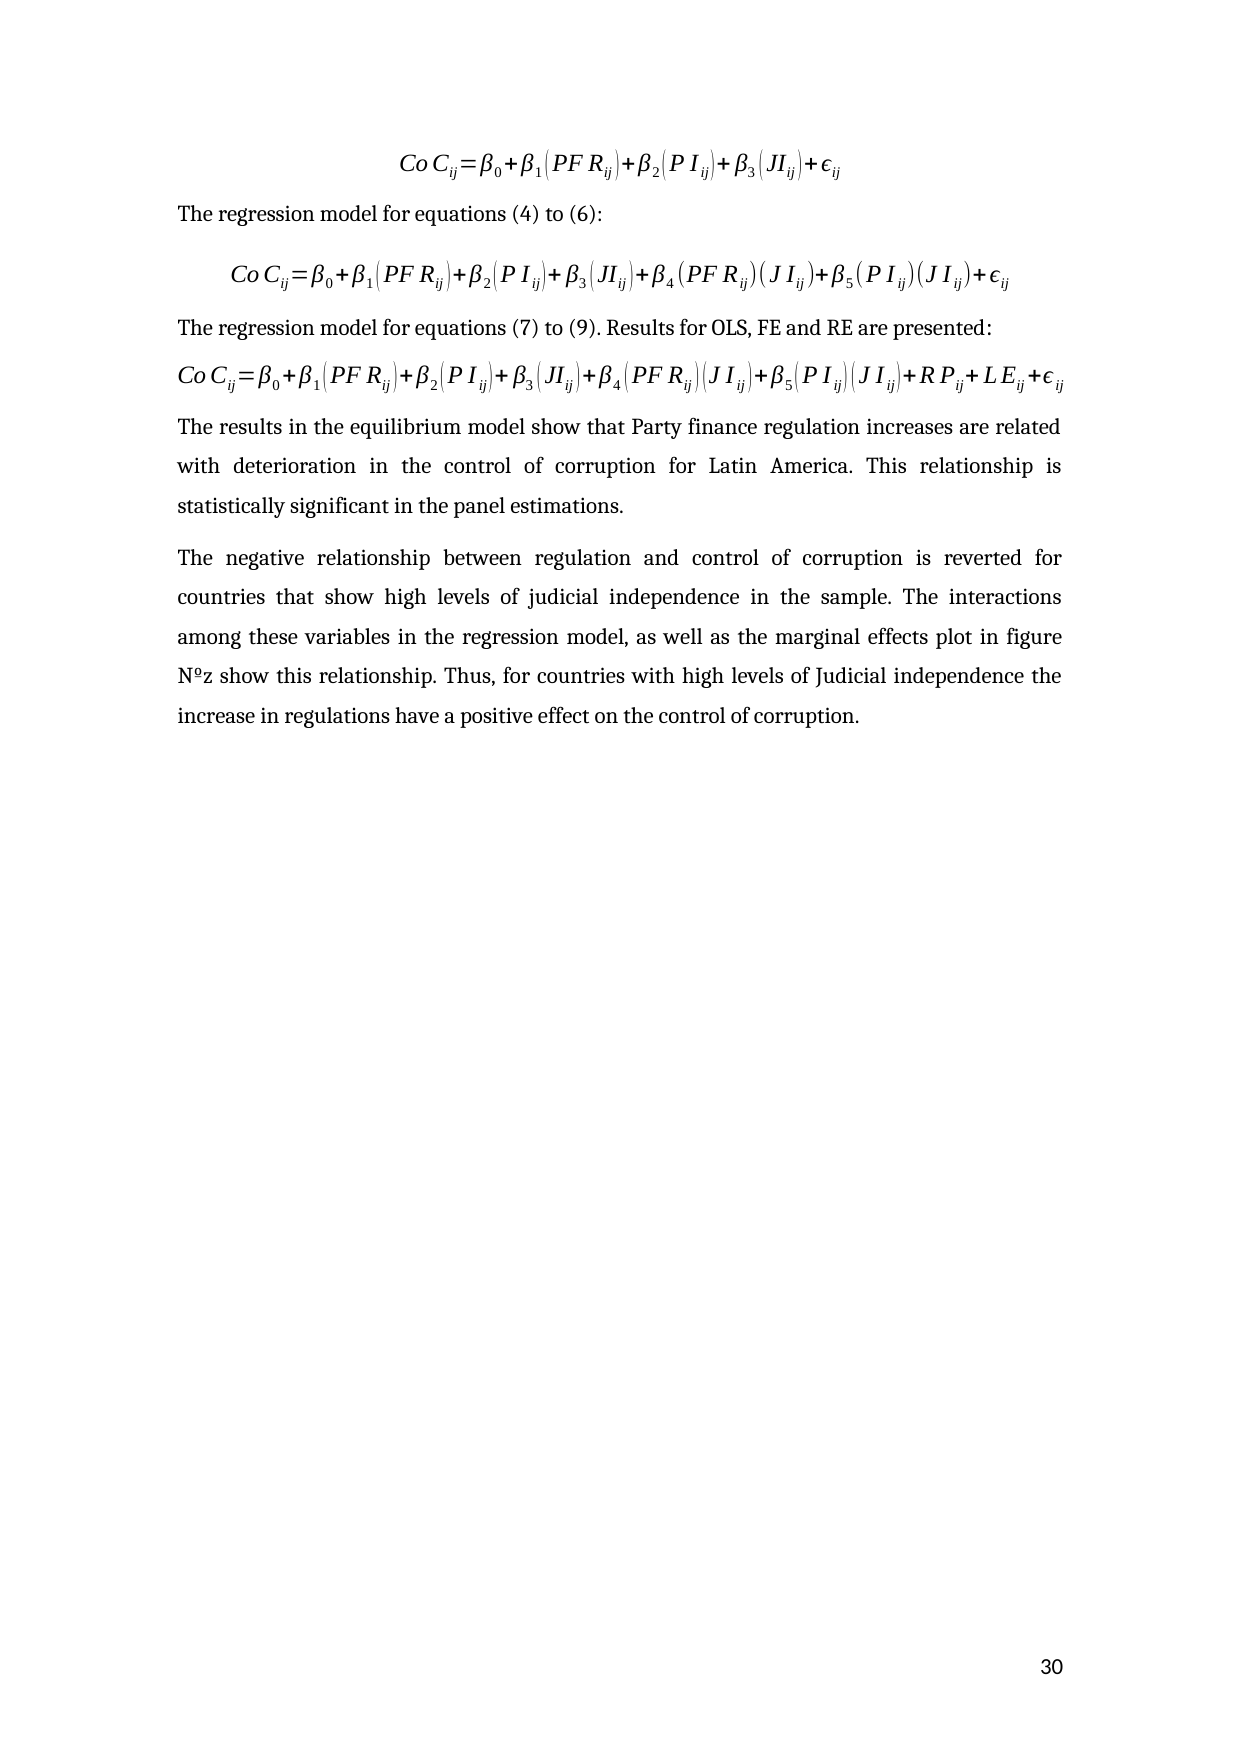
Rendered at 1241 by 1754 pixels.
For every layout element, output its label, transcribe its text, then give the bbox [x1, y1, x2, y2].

text The regression model for equations (7) to (9). Results for OLS, FE and RE are presented: [177, 313, 1063, 341]
text The negative relationship between regulation and control of corruption is reverted for countries that show high levels of judicial independence in the sample. The interactions among these variables in the regression model, as well as the marginal effects plot in figure Nºz show this relationship. Thus, for countries with high levels of Judicial independence the increase in regulations have a positive effect on the control of corruption. [177, 544, 1063, 729]
text The regression model for equations (4) to (6): [177, 201, 1063, 227]
text The results in the equilibrium model show that Party finance regulation increases are related with deterioration in the control of corruption for Latin America. This relationship is statistically significant in the panel estimations. [177, 414, 1063, 519]
